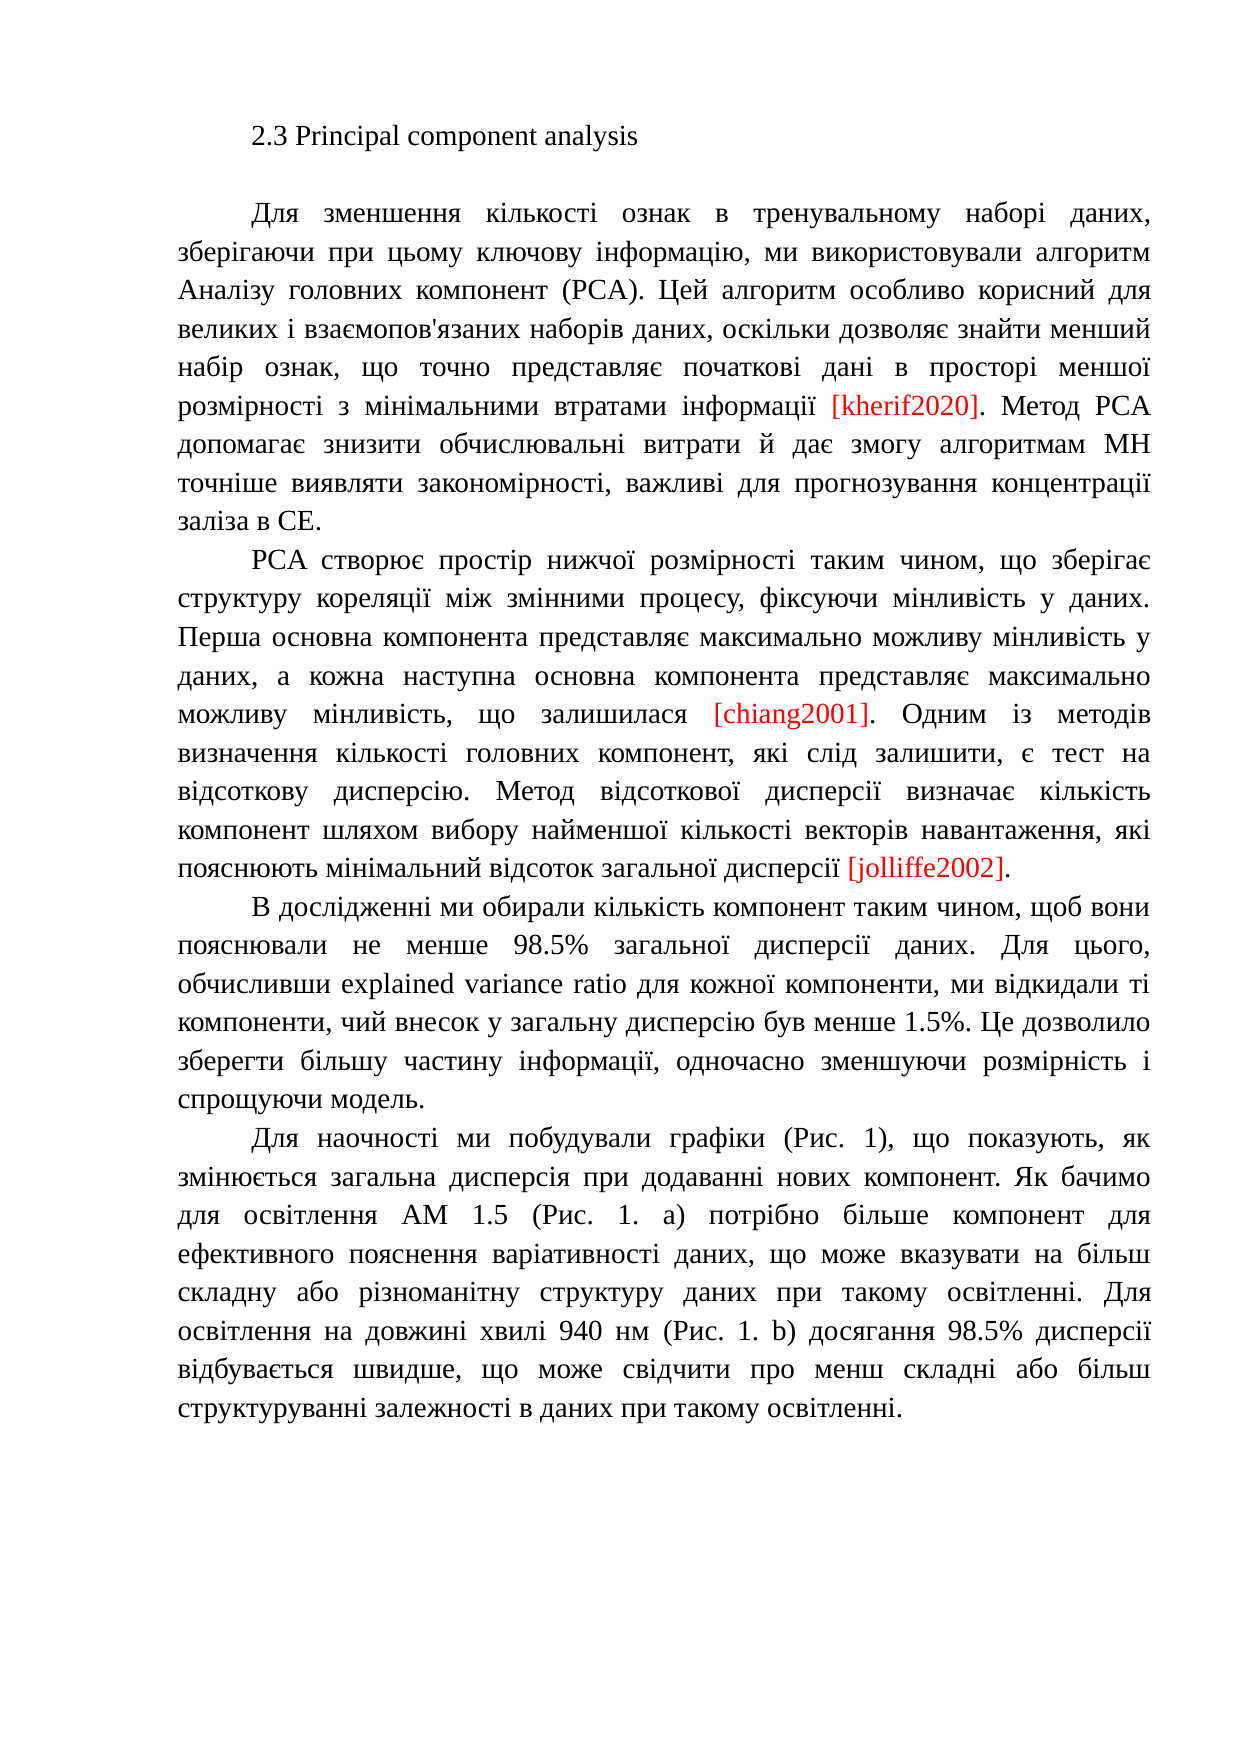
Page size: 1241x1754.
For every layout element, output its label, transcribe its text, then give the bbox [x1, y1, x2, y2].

text PCA створює простір нижчої розмірності таким чином, що зберігає структуру кореляції між змінними процесу, фіксуючи мінливість у даних. Перша основна компонента представляє максимально можливу мінливість у даних, а кожна наступна основна компонента представляє максимально можливу мінливість, що залишилася [chiang2001]. Одним із методів визначення кількості головних компонент, які слід залишити, є тест на відсоткову дисперсію. Метод відсоткової дисперсії визначає кількість компонент шляхом вибору найменшої кількості векторів навантаження, які пояснюють мінімальний відсоток загальної дисперсії [jolliffe2002]. [177, 542, 1152, 884]
text 2.3 Principal component analysis [177, 118, 1152, 152]
text Для наочності ми побудували графіки (Рис. 1), що показують, як змінюється загальна дисперсія при додаванні нових компонент. Як бачимо для освітлення AM 1.5 (Рис. 1. a) потрібно більше компонент для ефективного пояснення варіативності даних, що може вказувати на більш складну або різноманітну структуру даних при такому освітленні. Для освітлення на довжині хвилі 940 нм (Рис. 1. b) досягання 98.5% дисперсії відбувається швидше, що може свідчити про менш складні або більш структуруванні залежності в даних при такому освітленні. [177, 1120, 1152, 1423]
text Для зменшення кількості ознак в тренувальному наборі даних, зберігаючи при цьому ключову інформацію, ми використовували алгоритм Аналізу головних компонент (PCA). Цей алгоритм особливо корисний для великих і взаємопов'язаних наборів даних, оскільки дозволяє знайти менший набір ознак, що точно представляє початкові дані в просторі меншої розмірності з мінімальними втратами інформації [kherif2020]. Метод PCA допомагає знизити обчислювальні витрати й дає змогу алгоритмам МН точніше виявляти закономірності, важливі для прогнозування концентрації заліза в СЕ. [177, 195, 1152, 537]
text В дослідженні ми обирали кількість компонент таким чином, щоб вони пояснювали не менше 98.5% загальної дисперсії даних. Для цього, обчисливши explained variance ratio для кожної компоненти, ми відкидали ті компоненти, чий внесок у загальну дисперсію був менше 1.5%. Це дозволило зберегти більшу частину інформації, одночасно зменшуючи розмірність і спрощуючи модель. [177, 889, 1152, 1115]
